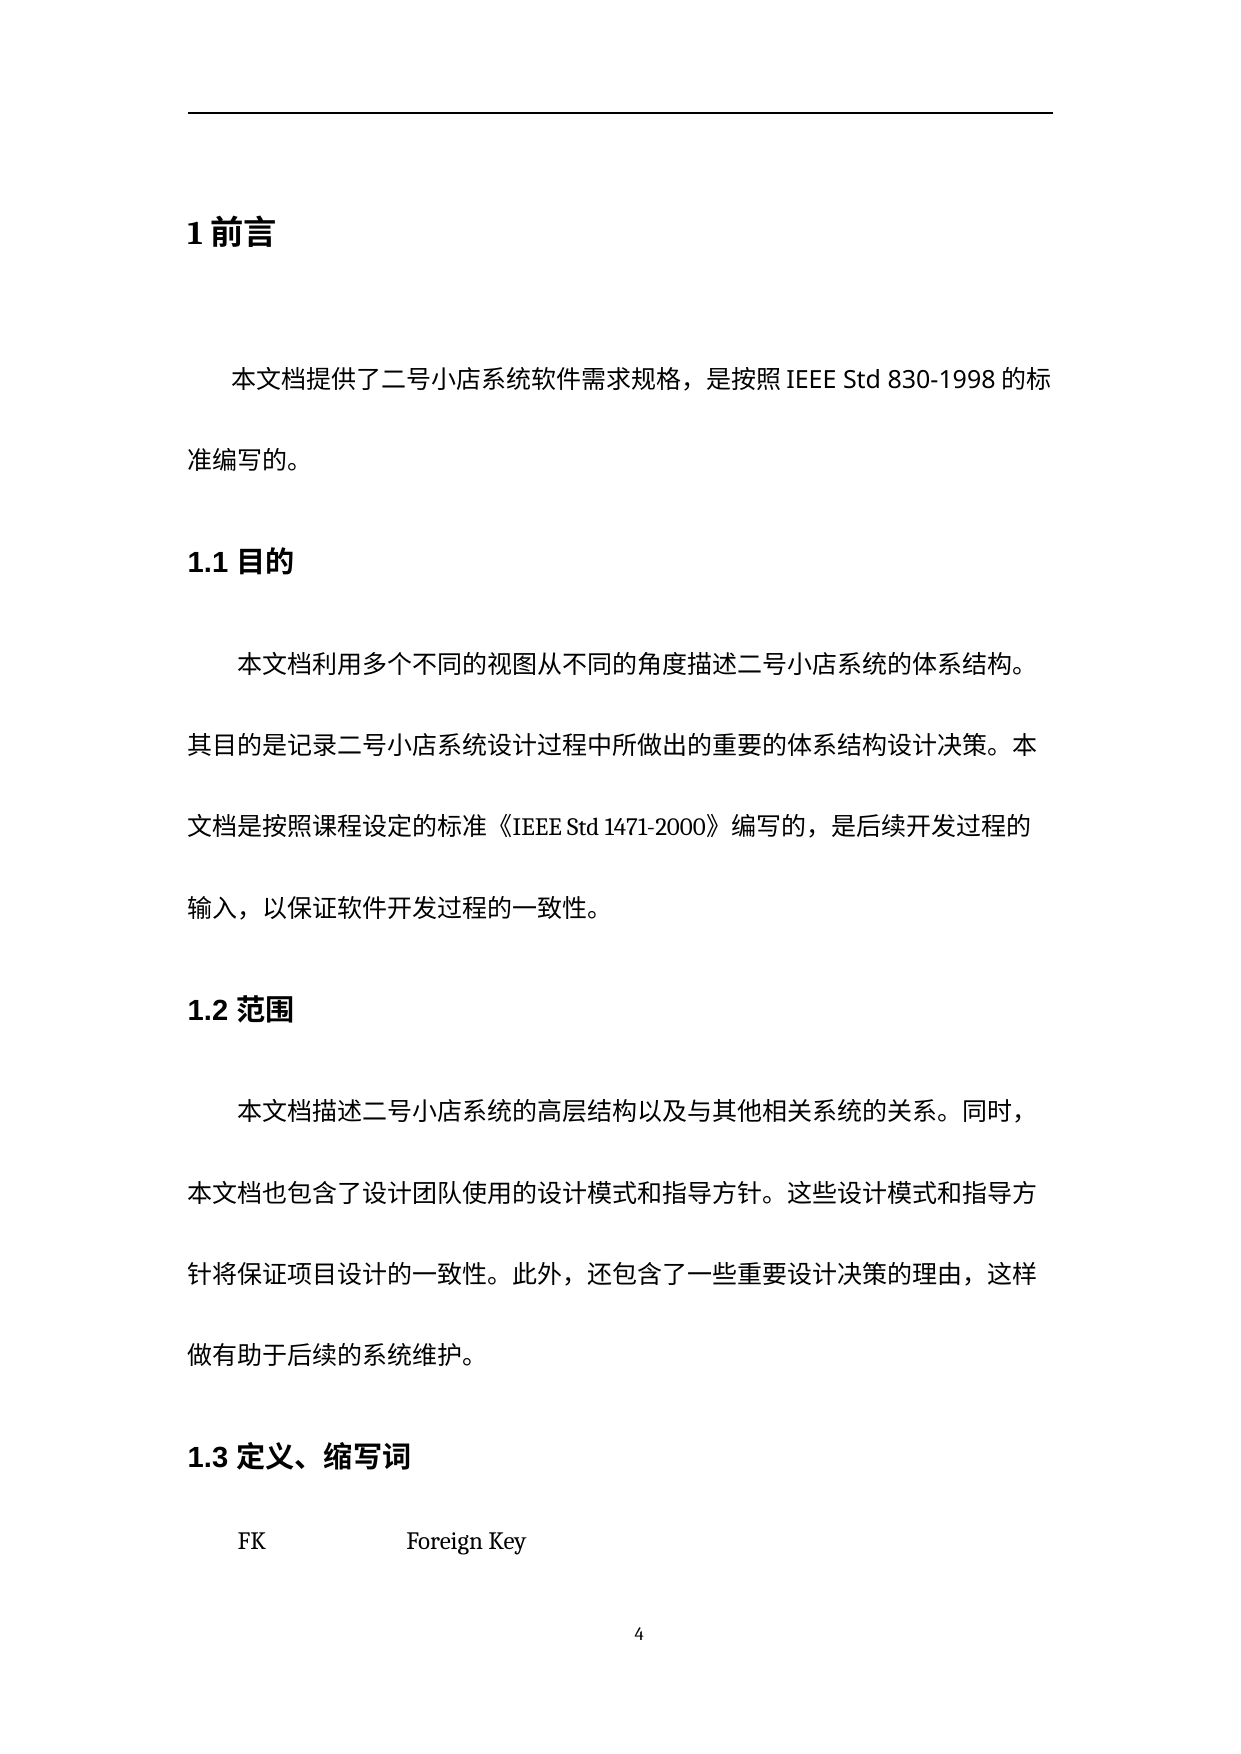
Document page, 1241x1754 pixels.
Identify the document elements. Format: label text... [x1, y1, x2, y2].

text 本文档利用多个不同的视图从不同的角度描述二号小店系统的体系结构。其目的是记录二号小店系统设计过程中所做出的重要的体系结构设计决策。本文档是按照课程设定的标准《IEEE Std 1471-2000》编写的，是后续开发过程的输入，以保证软件开发过程的一致性。 [187, 630, 1053, 939]
text 本文档提供了二号小店系统软件需求规格，是按照IEEE Std 830-1998的标准编写的。 [187, 345, 1053, 491]
subtitle 定义、缩写词 [187, 1422, 1053, 1487]
subtitle 前言 [187, 197, 1053, 262]
text FK Foreign Key [187, 1525, 1053, 1557]
text 本文档描述二号小店系统的高层结构以及与其他相关系统的关系。同时，本文档也包含了设计团队使用的设计模式和指导方针。这些设计模式和指导方针将保证项目设计的一致性。此外，还包含了一些重要设计决策的理由，这样做有助于后续的系统维护。 [187, 1077, 1053, 1386]
subtitle 目的 [187, 527, 1053, 592]
subtitle 范围 [187, 975, 1053, 1040]
